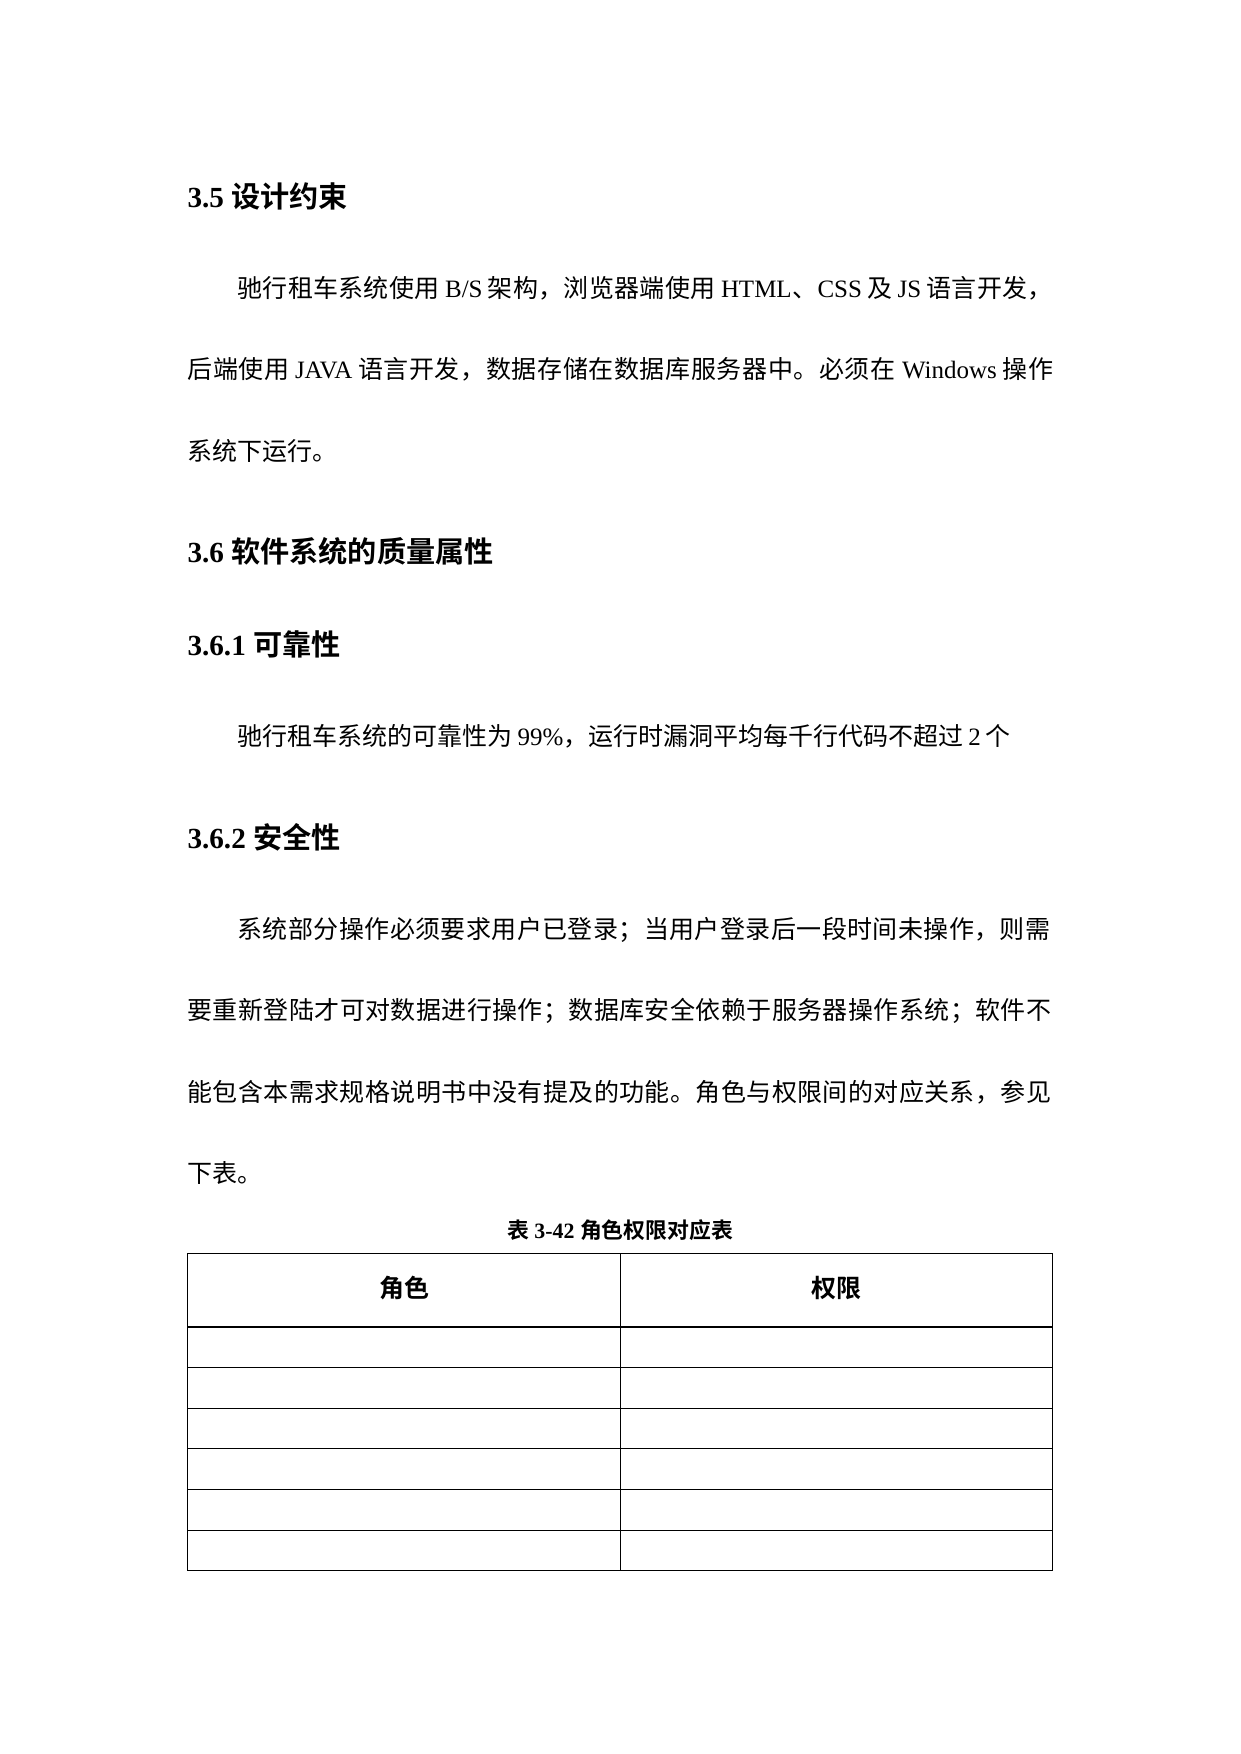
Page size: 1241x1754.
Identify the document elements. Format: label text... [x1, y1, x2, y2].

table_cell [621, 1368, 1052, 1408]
text 驰行租车系统使用B/S架构，浏览器端使用HTML、CSS及JS语言开发，后端使用JAVA语言开发，数据存储在数据库服务器中。必须在Windows操作系统下运行。 [187, 254, 1053, 482]
subtitle 安全性 [187, 803, 1053, 868]
subtitle 可靠性 [187, 610, 1053, 675]
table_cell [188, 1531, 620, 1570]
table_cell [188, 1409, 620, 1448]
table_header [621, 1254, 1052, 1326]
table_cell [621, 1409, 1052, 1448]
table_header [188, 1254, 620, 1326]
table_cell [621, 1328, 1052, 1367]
subtitle 设计约束 [187, 162, 1053, 227]
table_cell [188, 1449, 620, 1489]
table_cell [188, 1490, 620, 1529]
subtitle 软件系统的质量属性 [187, 518, 1053, 583]
text 表 3-42 角色权限对应表 [187, 1213, 1053, 1245]
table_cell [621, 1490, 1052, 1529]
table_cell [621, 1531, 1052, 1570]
text 驰行租车系统的可靠性为99%，运行时漏洞平均每千行代码不超过2个 [187, 702, 1053, 767]
text 系统部分操作必须要求用户已登录；当用户登录后一段时间未操作，则需要重新登陆才可对数据进行操作；数据库安全依赖于服务器操作系统；软件不能包含本需求规格说明书中没有提及的功能。角色与权限间的对应关系，参见下表。 [187, 895, 1053, 1204]
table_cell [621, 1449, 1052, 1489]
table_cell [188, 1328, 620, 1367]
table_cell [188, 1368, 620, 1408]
